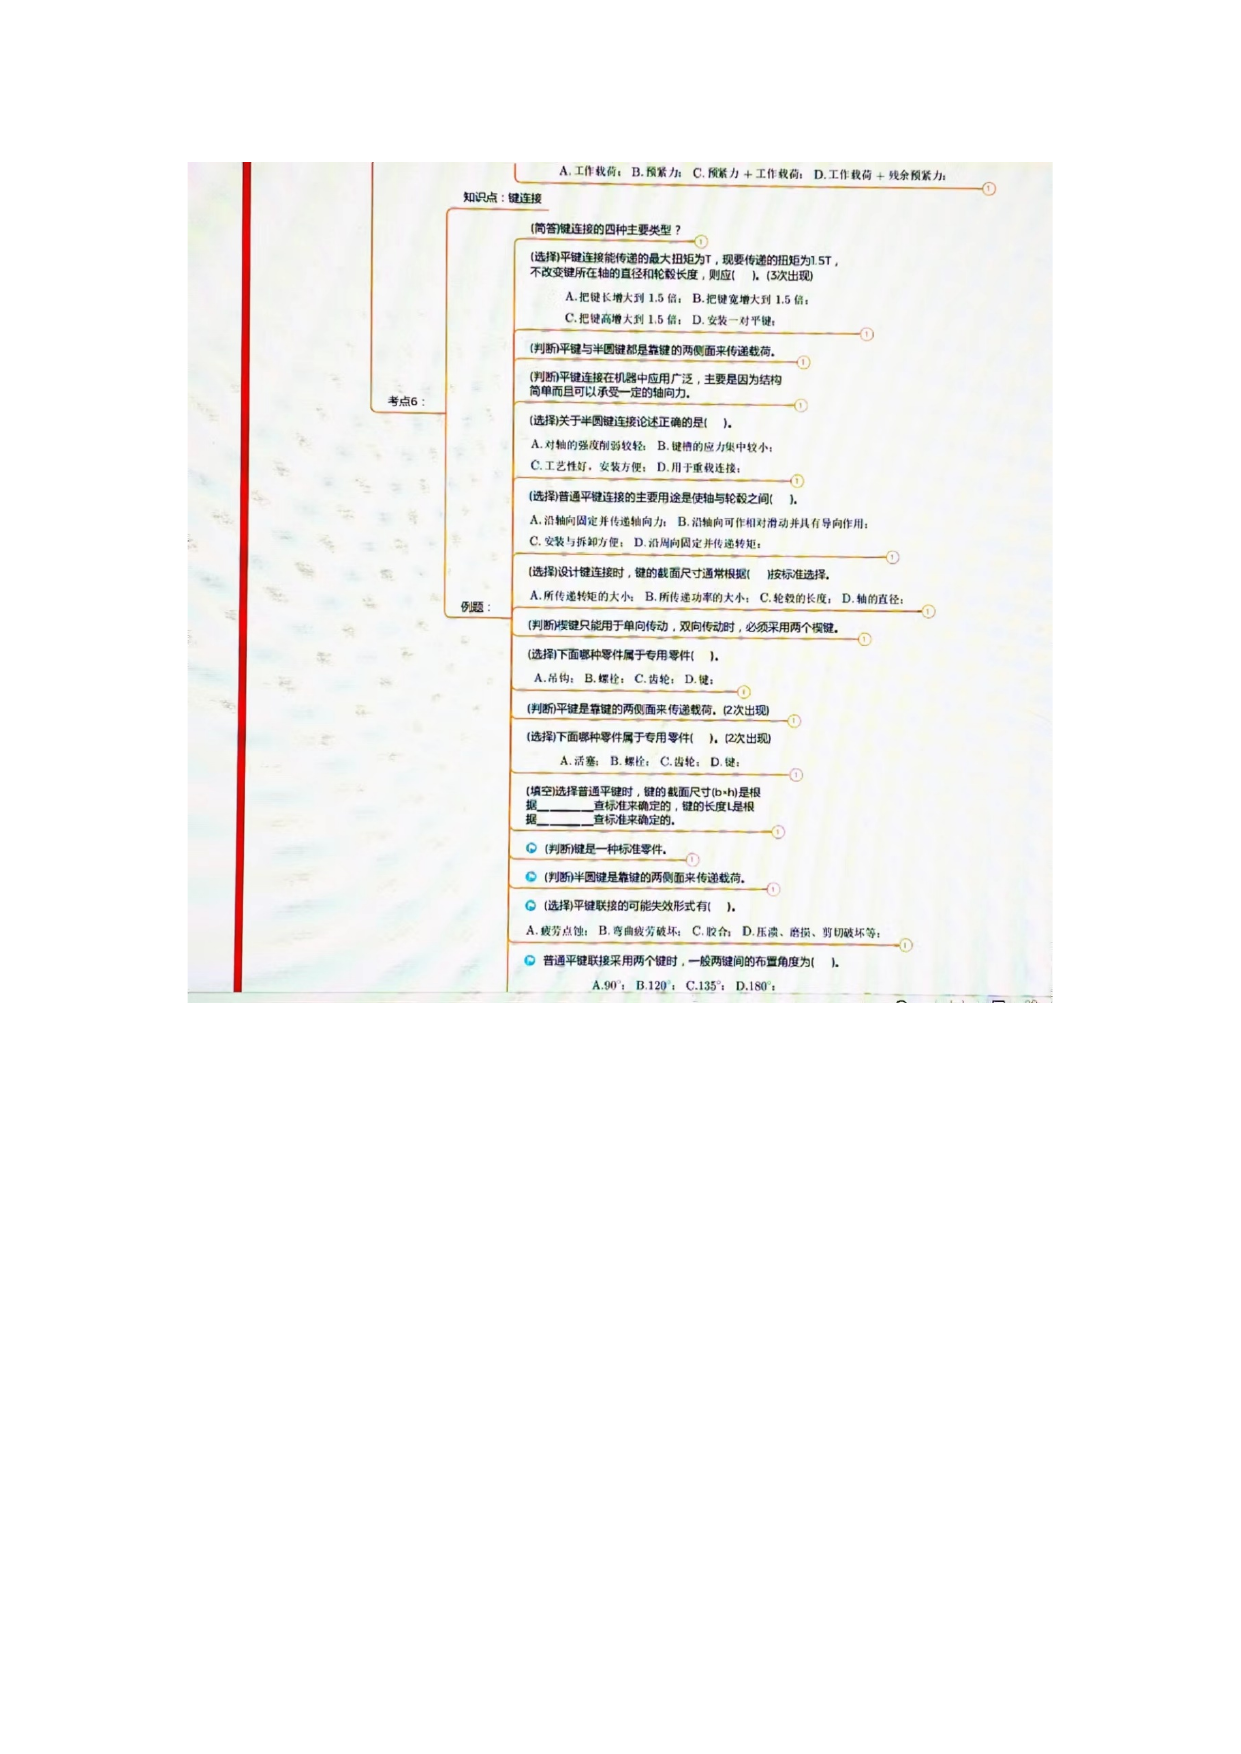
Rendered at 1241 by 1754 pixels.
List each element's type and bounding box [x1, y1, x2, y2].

picture [187, 162, 1053, 1003]
